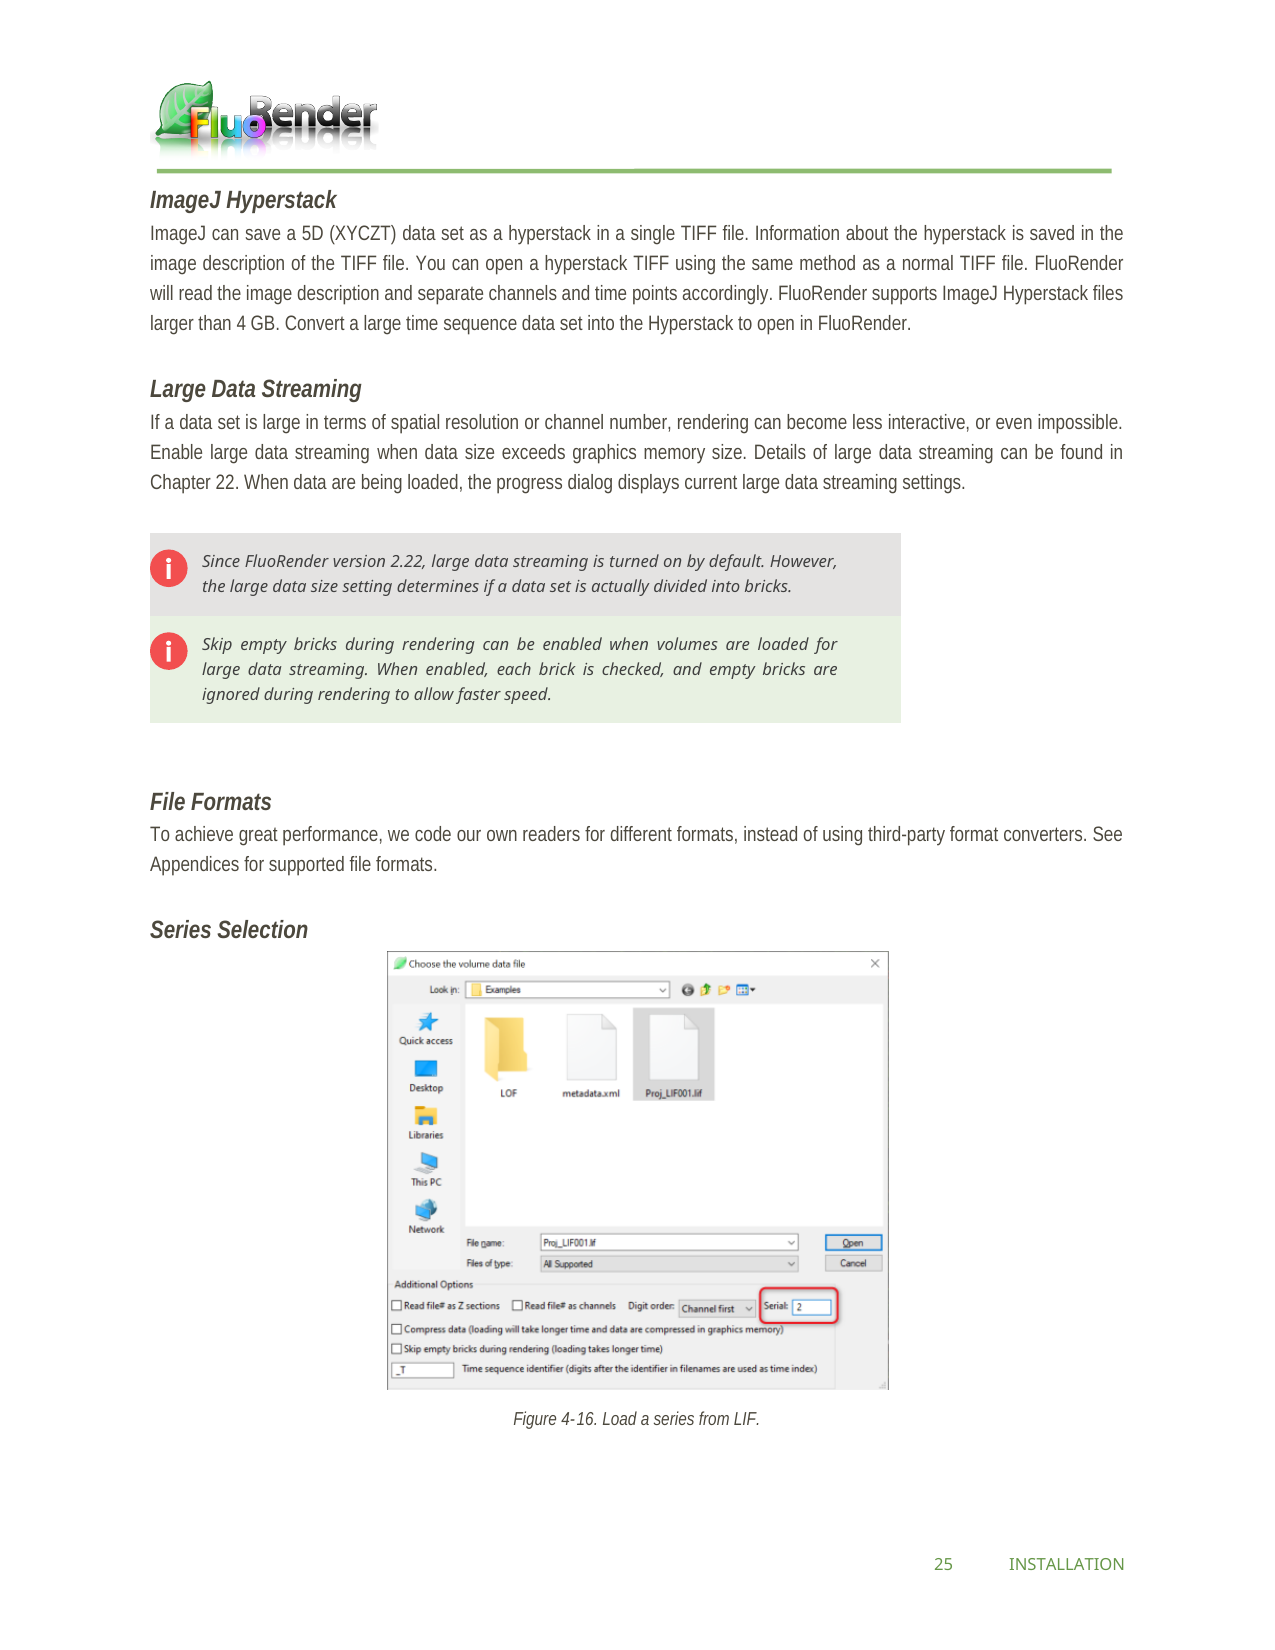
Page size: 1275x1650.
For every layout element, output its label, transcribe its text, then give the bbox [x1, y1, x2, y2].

picture [150, 75, 379, 162]
subtitle Large Data Streaming [150, 374, 1125, 403]
text If a data set is large in terms of spatial resolution or channel number, rendering can become less interactive, or even impossible. Enable large data streaming when data size exceeds graphics memory size. Details of large data streaming can be found in Chapter 22. When data are being loaded, the progress dialog displays current large data streaming settings. [150, 410, 1125, 493]
text To achieve great performance, we code our own readers for different formats, instead of using third-party format converters. See Appendices for supported file formats. [150, 822, 1125, 876]
table_cell [150, 616, 202, 723]
picture [386, 951, 889, 1390]
table_header [150, 533, 202, 616]
subtitle ImageJ Hyperstack [150, 185, 1125, 214]
subtitle Series Selection [150, 915, 1125, 944]
text ImageJ can save a 5D (XYCZT) data set as a hyperstack in a single TIFF file. Information about the hyperstack is saved in the image description of the TIFF file. You can open a hyperstack TIFF using the same method as a normal TIFF file. FluoRender will read the image description and separate channels and time points accordingly. FluoRender supports ImageJ Hyperstack files larger than 4 GB. Convert a large time sequence data set into the Hyperstack to open in FluoRender. [150, 221, 1125, 335]
table_header Since FluoRender version 2.22, large data streaming is turned on by default. However, the large data size setting determines if a data set is actually divided into bricks. [202, 533, 901, 616]
subtitle File Formats [150, 787, 1125, 815]
table_cell Skip empty bricks during rendering can be enabled when volumes are loaded for large data streaming. When enabled, each brick is checked, and empty bricks are ignored during rendering to allow faster speed. [202, 616, 901, 723]
